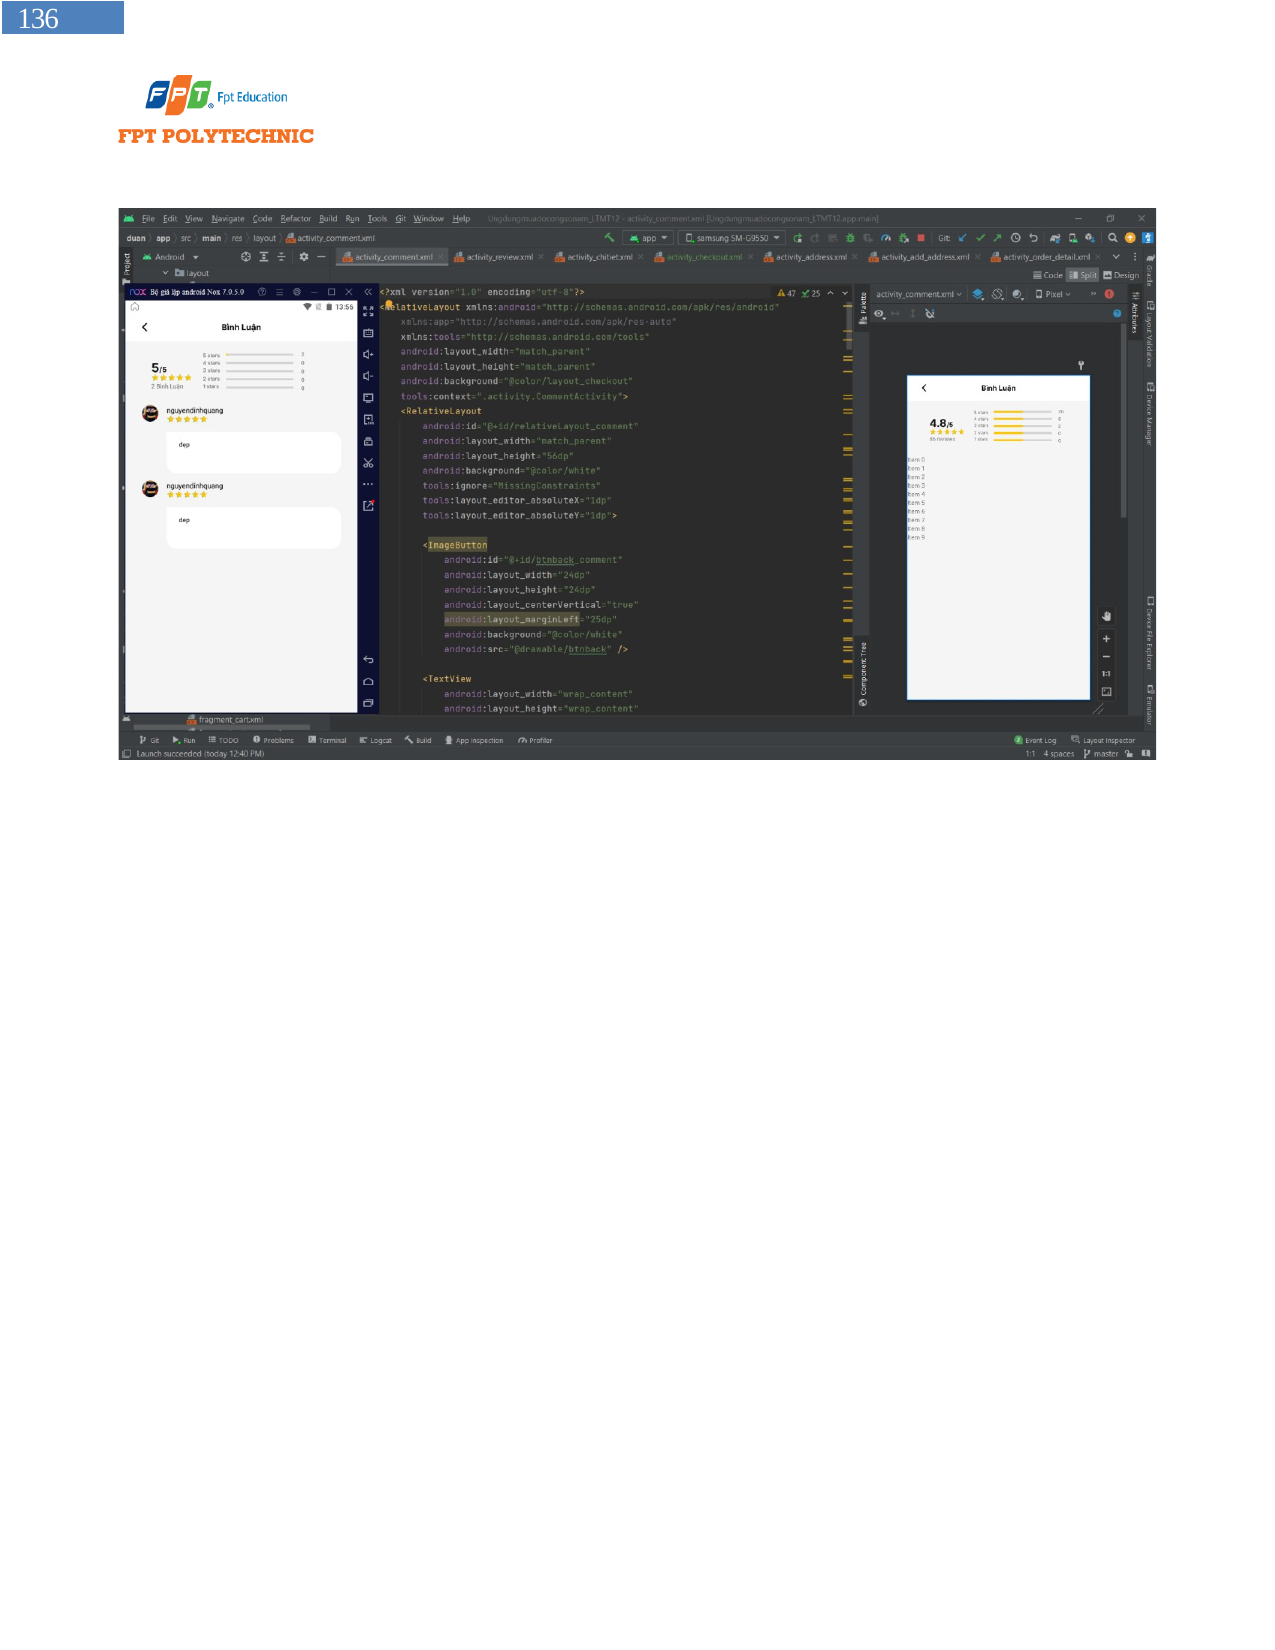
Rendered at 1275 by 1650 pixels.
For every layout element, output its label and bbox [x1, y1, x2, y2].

picture [118, 208, 1157, 760]
picture [118, 75, 314, 143]
